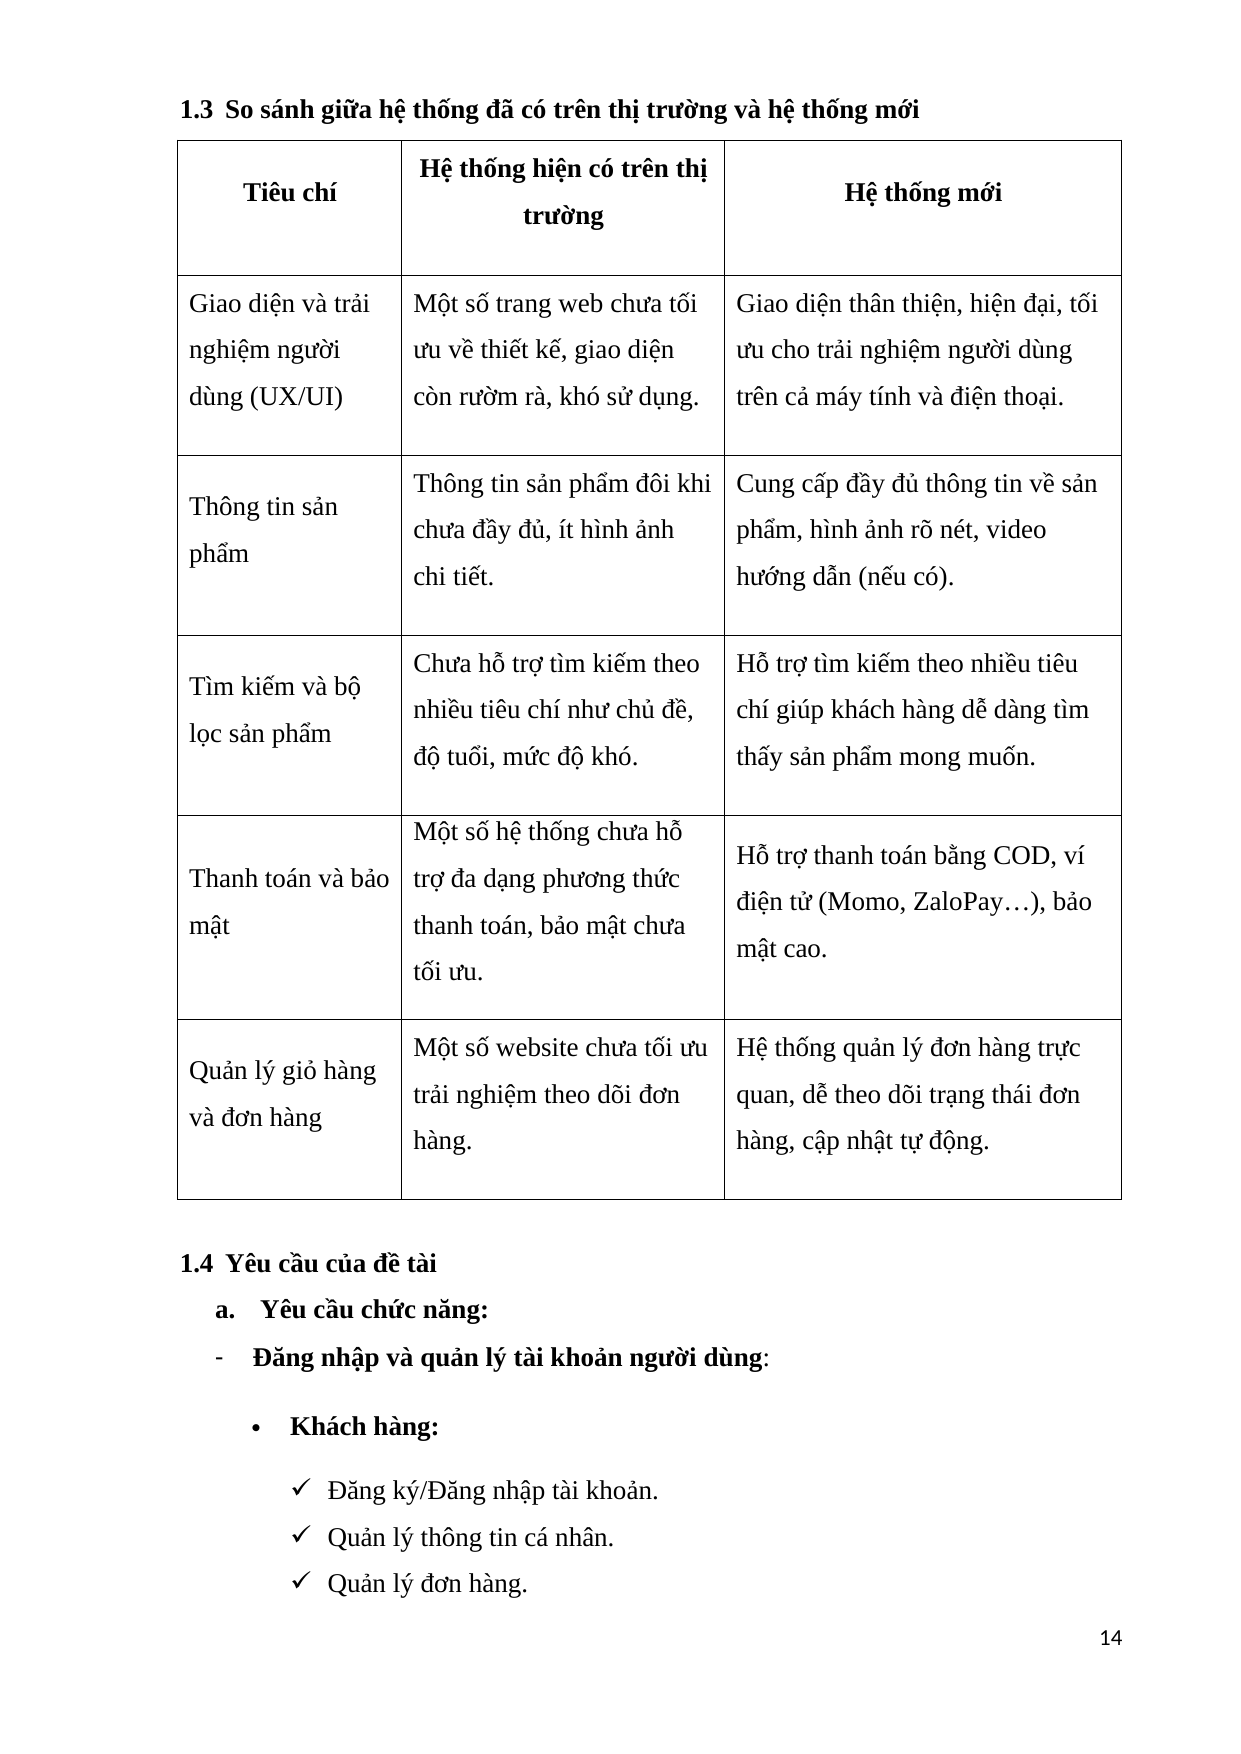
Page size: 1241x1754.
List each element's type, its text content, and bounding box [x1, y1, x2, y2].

list Đăng nhập và quản lý tài khoản người dùng: [215, 1340, 1122, 1373]
table_cell Thông tin sản phẩm [178, 456, 401, 634]
list Đăng ký/Đăng nhập tài khoản. [290, 1474, 1122, 1505]
table_cell Chưa hỗ trợ tìm kiếm theo nhiều tiêu chí như chủ đề, độ tuổi, mức độ khó. [402, 636, 724, 814]
table_cell Một số website chưa tối ưu trải nghiệm theo dõi đơn hàng. [402, 1020, 724, 1199]
table_cell Thông tin sản phẩm đôi khi chưa đầy đủ, ít hình ảnh chi tiết. [402, 456, 724, 634]
table_cell Giao diện và trải nghiệm người dùng (UX/UI) [178, 276, 401, 454]
table_cell Thanh toán và bảo mật [178, 816, 401, 1019]
table_cell Hỗ trợ tìm kiếm theo nhiều tiêu chí giúp khách hàng dễ dàng tìm thấy sản phẩm mong muốn. [725, 636, 1121, 814]
table_cell Một số trang web chưa tối ưu về thiết kế, giao diện còn rườm rà, khó sử dụng. [402, 276, 724, 454]
table_cell Một số hệ thống chưa hỗ trợ đa dạng phương thức thanh toán, bảo mật chưa tối ưu. [402, 816, 724, 1019]
table_cell Hệ thống quản lý đơn hàng trực quan, dễ theo dõi trạng thái đơn hàng, cập nhật tự động. [725, 1020, 1121, 1199]
table_header Hệ thống mới [725, 141, 1121, 274]
table_cell Quản lý giỏ hàng và đơn hàng [178, 1020, 401, 1199]
list Khách hàng: [252, 1410, 1122, 1442]
table_header Tiêu chí [178, 141, 401, 274]
table_cell Giao diện thân thiện, hiện đại, tối ưu cho trải nghiệm người dùng trên cả máy tính và điện thoại. [725, 276, 1121, 454]
table_cell Tìm kiếm và bộ lọc sản phẩm [178, 636, 401, 814]
table_cell Cung cấp đầy đủ thông tin về sản phẩm, hình ảnh rõ nét, video hướng dẫn (nếu có). [725, 456, 1121, 634]
table_cell Hỗ trợ thanh toán bằng COD, ví điện tử (Momo, ZaloPay…), bảo mật cao. [725, 816, 1121, 1019]
list Yêu cầu chức năng: [215, 1293, 1122, 1324]
table_header Hệ thống hiện có trên thị trường [402, 141, 724, 274]
subtitle So sánh giữa hệ thống đã có trên thị trường và hệ thống mới [179, 93, 1122, 124]
list Quản lý thông tin cá nhân. [290, 1521, 1122, 1552]
subtitle Yêu cầu của đề tài [179, 1247, 1122, 1278]
list Quản lý đơn hàng. [290, 1567, 1122, 1599]
